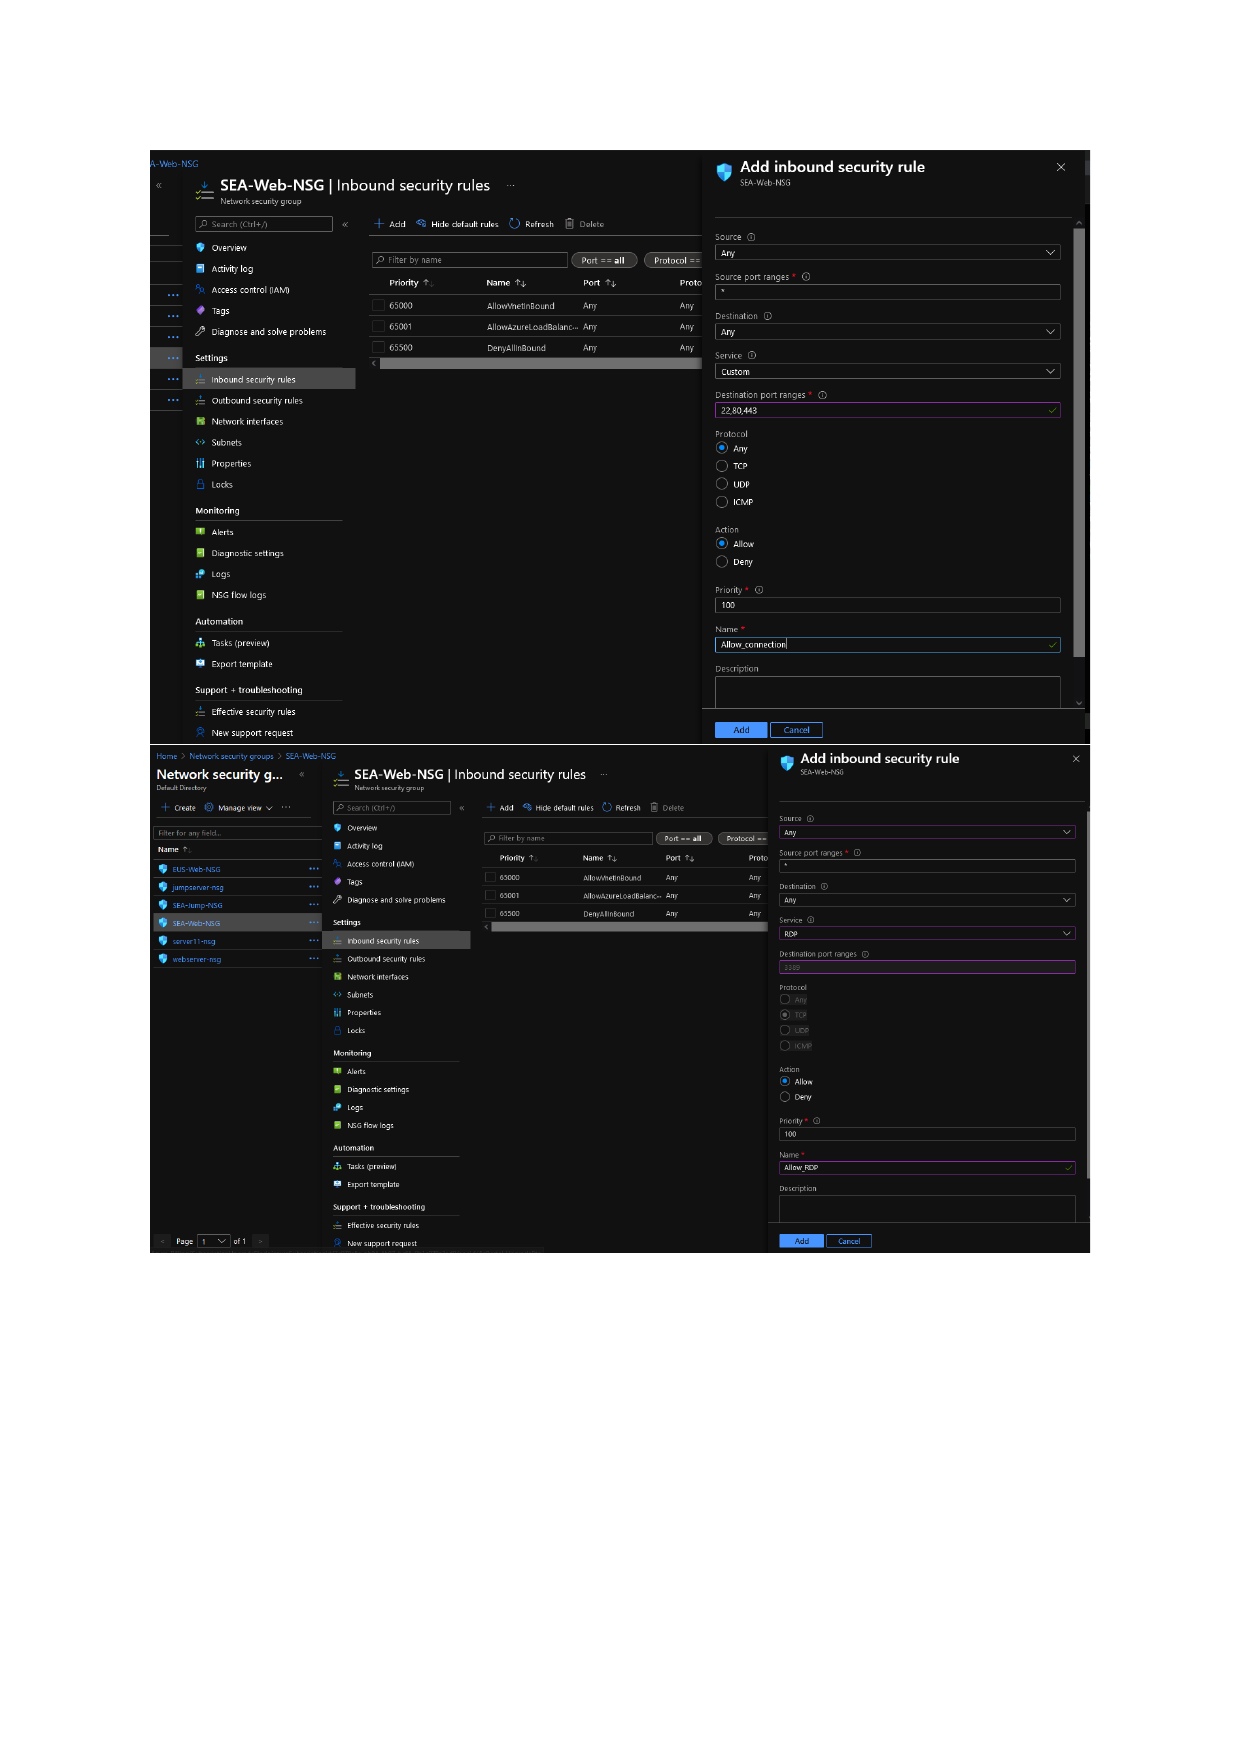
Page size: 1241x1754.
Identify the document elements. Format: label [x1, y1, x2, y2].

picture [150, 745, 1091, 1253]
picture [150, 150, 1091, 744]
